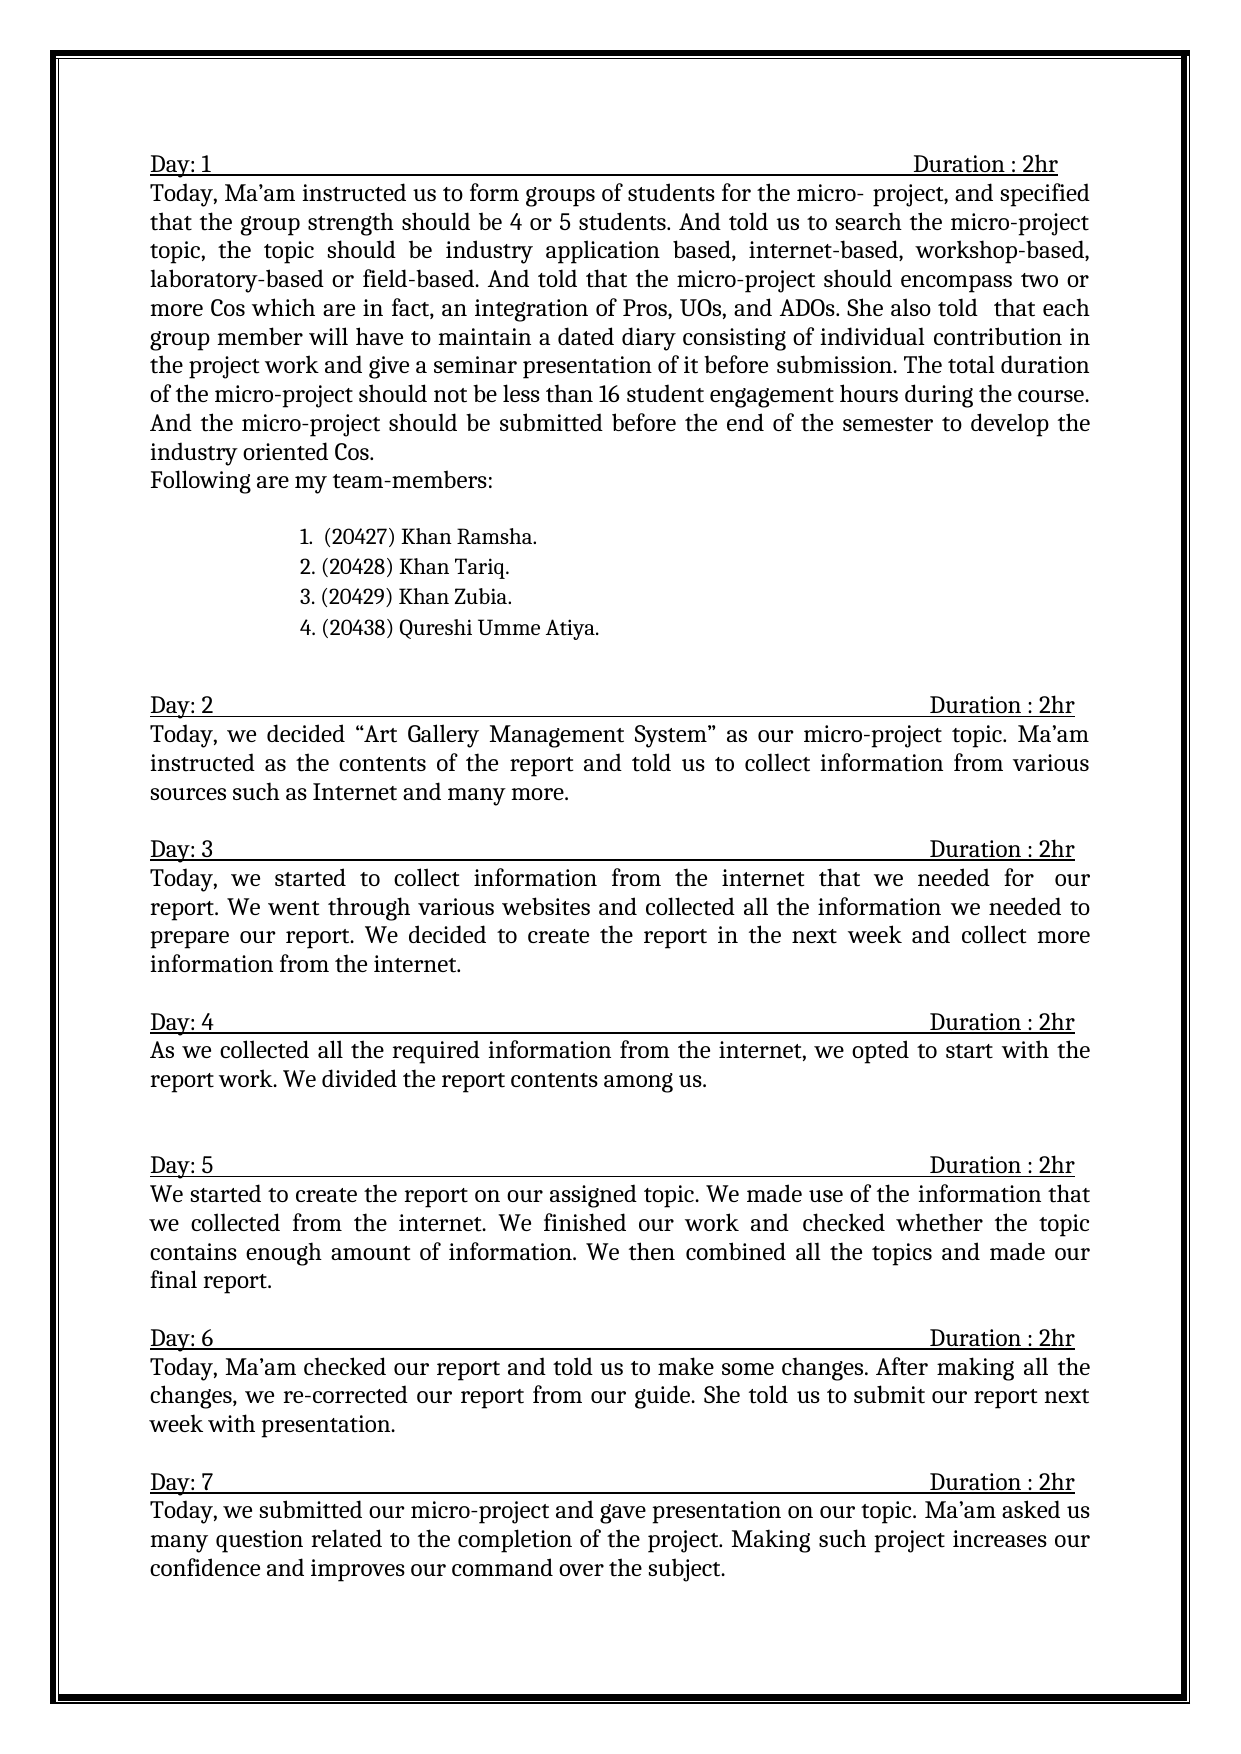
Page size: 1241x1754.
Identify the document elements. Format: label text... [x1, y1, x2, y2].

text Day: 6 Duration : 2hr [150, 1324, 1090, 1353]
text Today, Ma’am instructed us to form groups of students for the micro- project, and specified that the group strength should be 4 or 5 students. And told us to search the micro-project topic, the topic should be industry application based, internet-based, workshop-based, laboratory-based or field-based. And told that the micro-project should encompass two or more Cos which are in fact, an integration of Pros, UOs, and ADOs. She also told that each group member will have to maintain a dated diary consisting of individual contribution in the project work and give a seminar presentation of it before submission. The total duration of the micro-project should not be less than 16 student engagement hours during the course. And the micro-project should be submitted before the end of the semester to develop the industry oriented Cos. [150, 179, 1090, 466]
text Day: 4 Duration : 2hr [150, 1008, 1090, 1036]
text Today, Ma’am checked our report and told us to make some changes. After making all the changes, we re-corrected our report from our guide. She told us to submit our report next week with presentation. [150, 1353, 1090, 1439]
text Following are my team-members: [150, 466, 1090, 495]
text Today, we submitted our micro-project and gave presentation on our topic. Ma’am asked us many question related to the completion of the project. Making such project increases our confidence and improves our command over the subject. [150, 1496, 1090, 1583]
text We started to create the report on our assigned topic. We made use of the information that we collected from the internet. We finished our work and checked whether the topic contains enough amount of information. We then combined all the topics and made our final report. [150, 1180, 1090, 1295]
text As we collected all the required information from the internet, we opted to start with the report work. We divided the report contents among us. [150, 1036, 1090, 1094]
text Today, we decided “Art Gallery Management System” as our micro-project topic. Ma’am instructed as the contents of the report and told us to collect information from various sources such as Internet and many more. [150, 720, 1090, 806]
text 1. (20427) Khan Ramsha. [150, 524, 1090, 550]
text 3. (20429) Khan Zubia. [300, 584, 1090, 611]
text Day: 1 Duration : 2hr [150, 150, 1090, 179]
text Today, we started to collect information from the internet that we needed for our report. We went through various websites and collected all the information we needed to prepare our report. We decided to create the report in the next week and collect more information from the internet. [150, 864, 1090, 979]
text Day: 5 Duration : 2hr [150, 1151, 1090, 1180]
text Day: 7 Duration : 2hr [150, 1468, 1090, 1496]
text 4. (20438) Qureshi Umme Atiya. [300, 614, 1090, 641]
text 2. (20428) Khan Tariq. [300, 554, 1090, 580]
text Day: 2 Duration : 2hr [150, 691, 1090, 720]
text Day: 3 Duration : 2hr [150, 835, 1090, 864]
